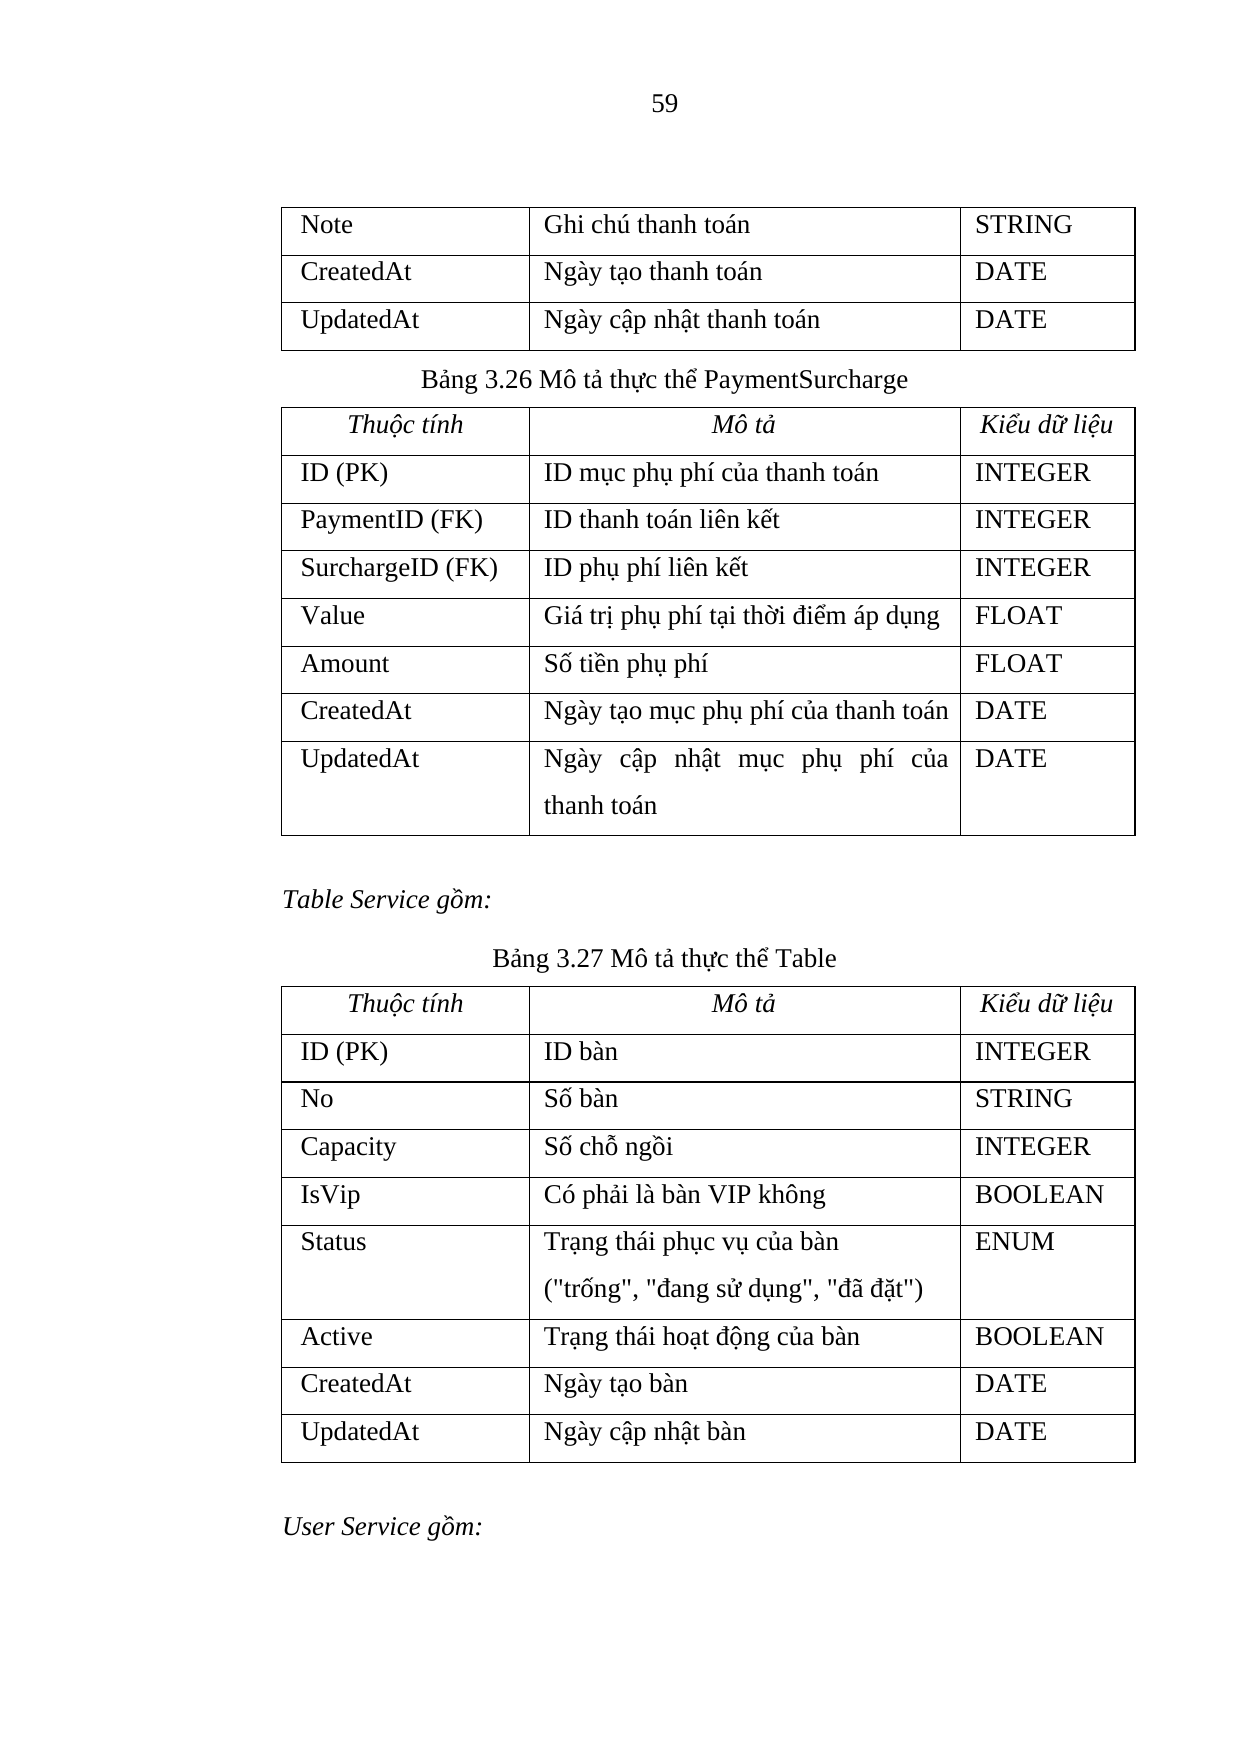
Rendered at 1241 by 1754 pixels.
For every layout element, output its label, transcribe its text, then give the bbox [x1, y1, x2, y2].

table_cell ID (PK) [282, 1035, 529, 1081]
table_cell Trạng thái hoạt động của bàn [530, 1320, 960, 1367]
table_cell INTEGER [961, 551, 1134, 598]
table_cell SurchargeID (FK) [282, 551, 529, 598]
table_cell PaymentID (FK) [282, 504, 529, 550]
table_cell ID thanh toán liên kết [530, 504, 960, 550]
table_header Thuộc tính [282, 987, 529, 1034]
table_cell INTEGER [961, 1130, 1134, 1177]
table_cell Ngày tạo bàn [530, 1368, 960, 1414]
table_cell DATE [961, 742, 1134, 835]
table_cell INTEGER [961, 1035, 1134, 1081]
table_cell ENUM [961, 1226, 1134, 1319]
table_cell CreatedAt [282, 256, 529, 302]
text User Service gồm: [207, 1510, 1122, 1541]
table_cell Ngày cập nhật thanh toán [530, 303, 960, 350]
table_cell Ghi chú thanh toán [530, 208, 960, 254]
table_cell INTEGER [961, 456, 1134, 502]
table_cell Ngày tạo thanh toán [530, 256, 960, 302]
table_cell Value [282, 599, 529, 646]
table_cell Capacity [282, 1130, 529, 1177]
table_cell Ngày cập nhật bàn [530, 1415, 960, 1462]
table_cell DATE [961, 303, 1134, 350]
table_cell Note [282, 208, 529, 254]
table_cell UpdatedAt [282, 1415, 529, 1462]
table_cell IsVip [282, 1178, 529, 1224]
table_cell CreatedAt [282, 1368, 529, 1414]
table_cell BOOLEAN [961, 1178, 1134, 1224]
table_cell Active [282, 1320, 529, 1367]
text Bảng 3.27 Mô tả thực thể Table [207, 942, 1122, 973]
table_cell UpdatedAt [282, 303, 529, 350]
table_cell STRING [961, 208, 1134, 254]
table_cell Giá trị phụ phí tại thời điểm áp dụng [530, 599, 960, 646]
table_cell CreatedAt [282, 694, 529, 741]
table_cell Ngày tạo mục phụ phí của thanh toán [530, 694, 960, 741]
table_cell ID bàn [530, 1035, 960, 1081]
table_cell DATE [961, 694, 1134, 741]
table_header Thuộc tính [282, 408, 529, 455]
table_cell ID mục phụ phí của thanh toán [530, 456, 960, 502]
table_cell Số tiền phụ phí [530, 647, 960, 693]
text Bảng 3.26 Mô tả thực thể PaymentSurcharge [207, 363, 1122, 394]
table_cell Số bàn [530, 1083, 960, 1129]
table_header Kiểu dữ liệu [961, 987, 1134, 1034]
table_cell UpdatedAt [282, 742, 529, 835]
table_cell DATE [961, 1368, 1134, 1414]
table_cell Số chỗ ngồi [530, 1130, 960, 1177]
text Table Service gồm: [207, 883, 1122, 914]
table_cell ID phụ phí liên kết [530, 551, 960, 598]
table_cell DATE [961, 1415, 1134, 1462]
table_header Mô tả [530, 408, 960, 455]
table_cell ID (PK) [282, 456, 529, 502]
table_cell Có phải là bàn VIP không [530, 1178, 960, 1224]
table_cell Status [282, 1226, 529, 1319]
table_cell DATE [961, 256, 1134, 302]
table_cell Trạng thái phục vụ của bàn ("trống", "đang sử dụng", "đã đặt") [530, 1226, 960, 1319]
table_cell BOOLEAN [961, 1320, 1134, 1367]
table_cell Ngày cập nhật mục phụ phí của thanh toán [530, 742, 960, 835]
table_cell INTEGER [961, 504, 1134, 550]
table_cell FLOAT [961, 599, 1134, 646]
table_header Mô tả [530, 987, 960, 1034]
table_cell FLOAT [961, 647, 1134, 693]
table_header Kiểu dữ liệu [961, 408, 1134, 455]
table_cell No [282, 1083, 529, 1129]
table_cell Amount [282, 647, 529, 693]
table_cell STRING [961, 1083, 1134, 1129]
